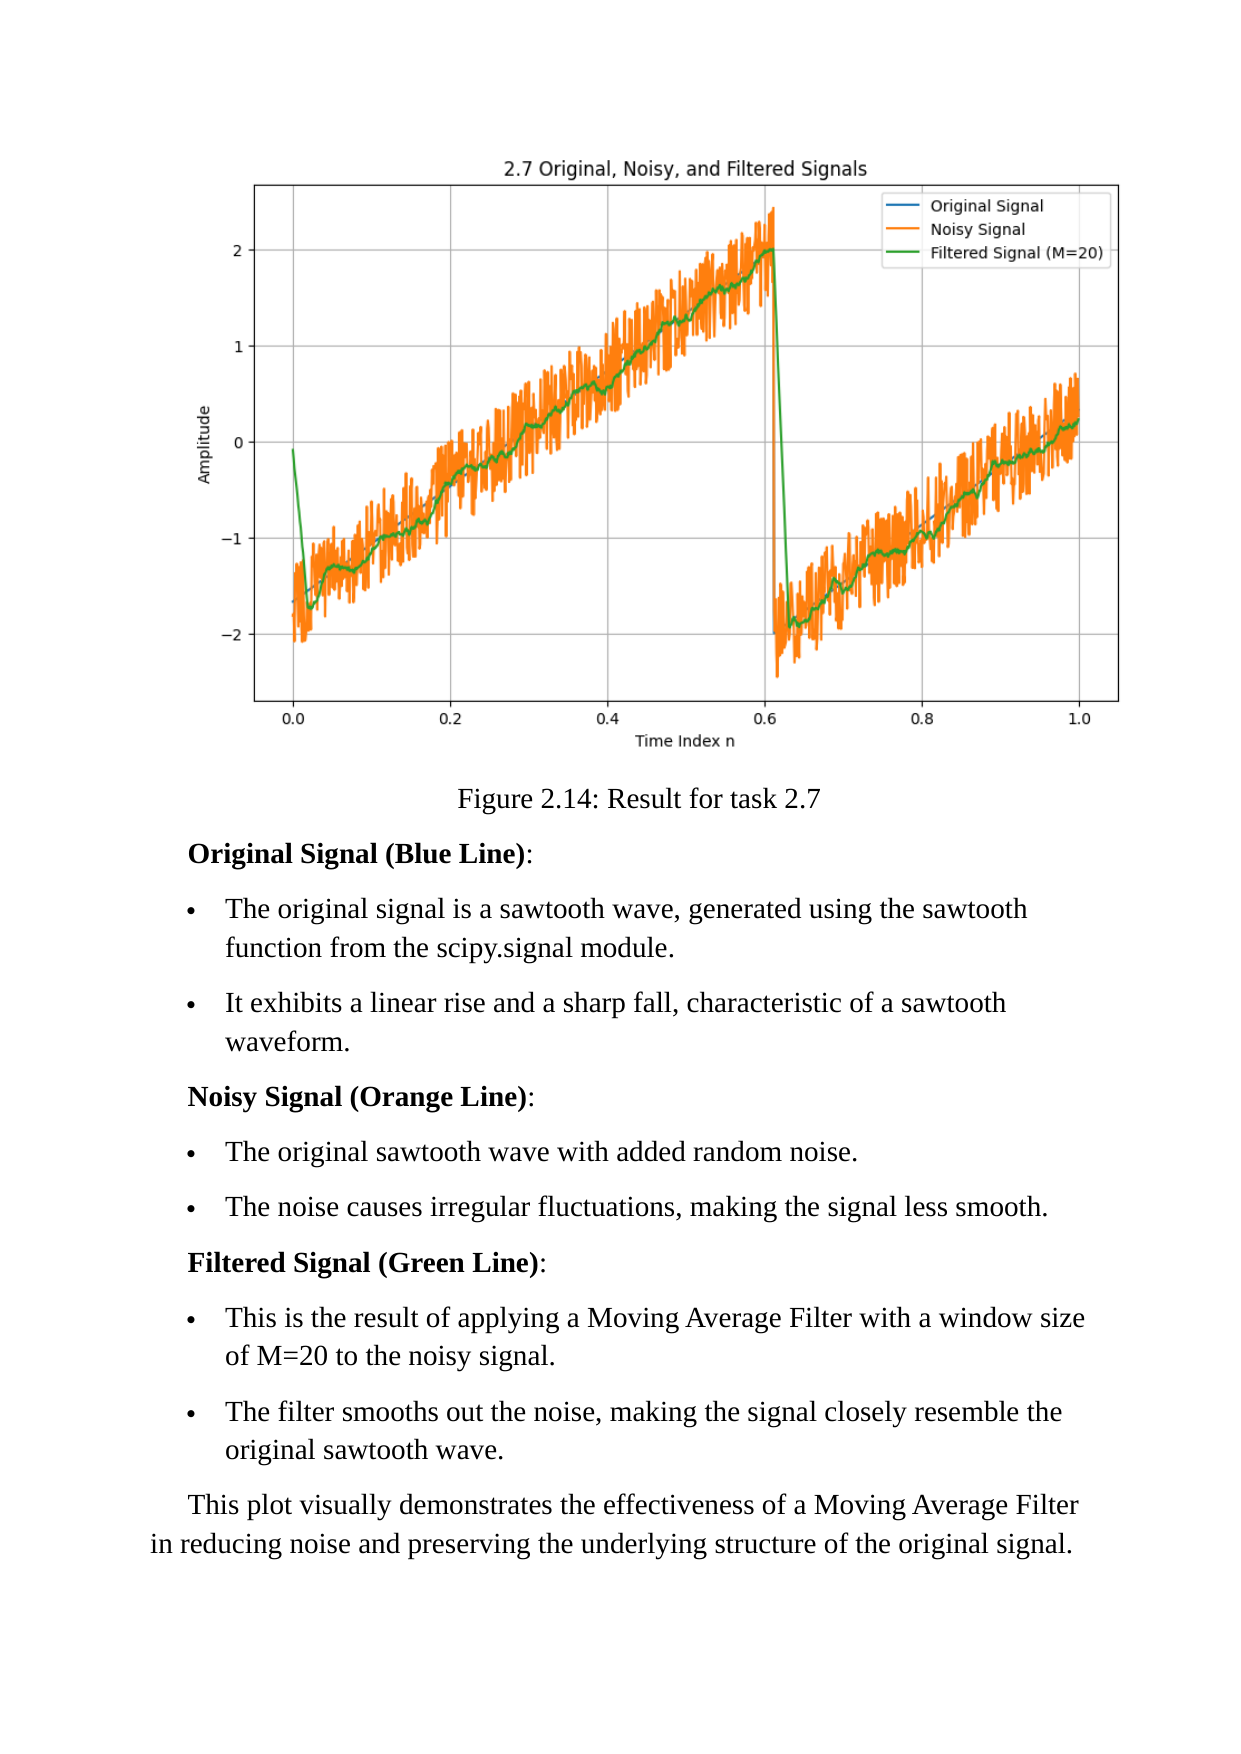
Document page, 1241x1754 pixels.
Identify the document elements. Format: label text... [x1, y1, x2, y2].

text Filtered Signal (Green Line): [187, 1245, 1090, 1278]
list It exhibits a linear rise and a sharp fall, characteristic of a sawtooth waveform. [187, 985, 1090, 1057]
list The original signal is a sawtooth wave, generated using the sawtooth function from the scipy.signal module. [187, 892, 1090, 964]
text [150, 1487, 1090, 1559]
list This is the result of applying a Moving Average Filter with a window size of M=20 to the noisy signal. [187, 1300, 1090, 1372]
text Noisy Signal (Orange Line): [187, 1079, 1090, 1113]
text Figure 2.14: Result for task 2.7 [187, 781, 1090, 815]
list The noise causes irregular fluctuations, making the signal less smooth. [187, 1189, 1090, 1223]
picture [187, 150, 1128, 760]
text Original Signal (Blue Line): [187, 836, 1090, 870]
list The filter smooths out the noise, making the signal closely resemble the original sawtooth wave. [187, 1394, 1090, 1466]
list The original sawtooth wave with added random noise. [187, 1134, 1090, 1168]
